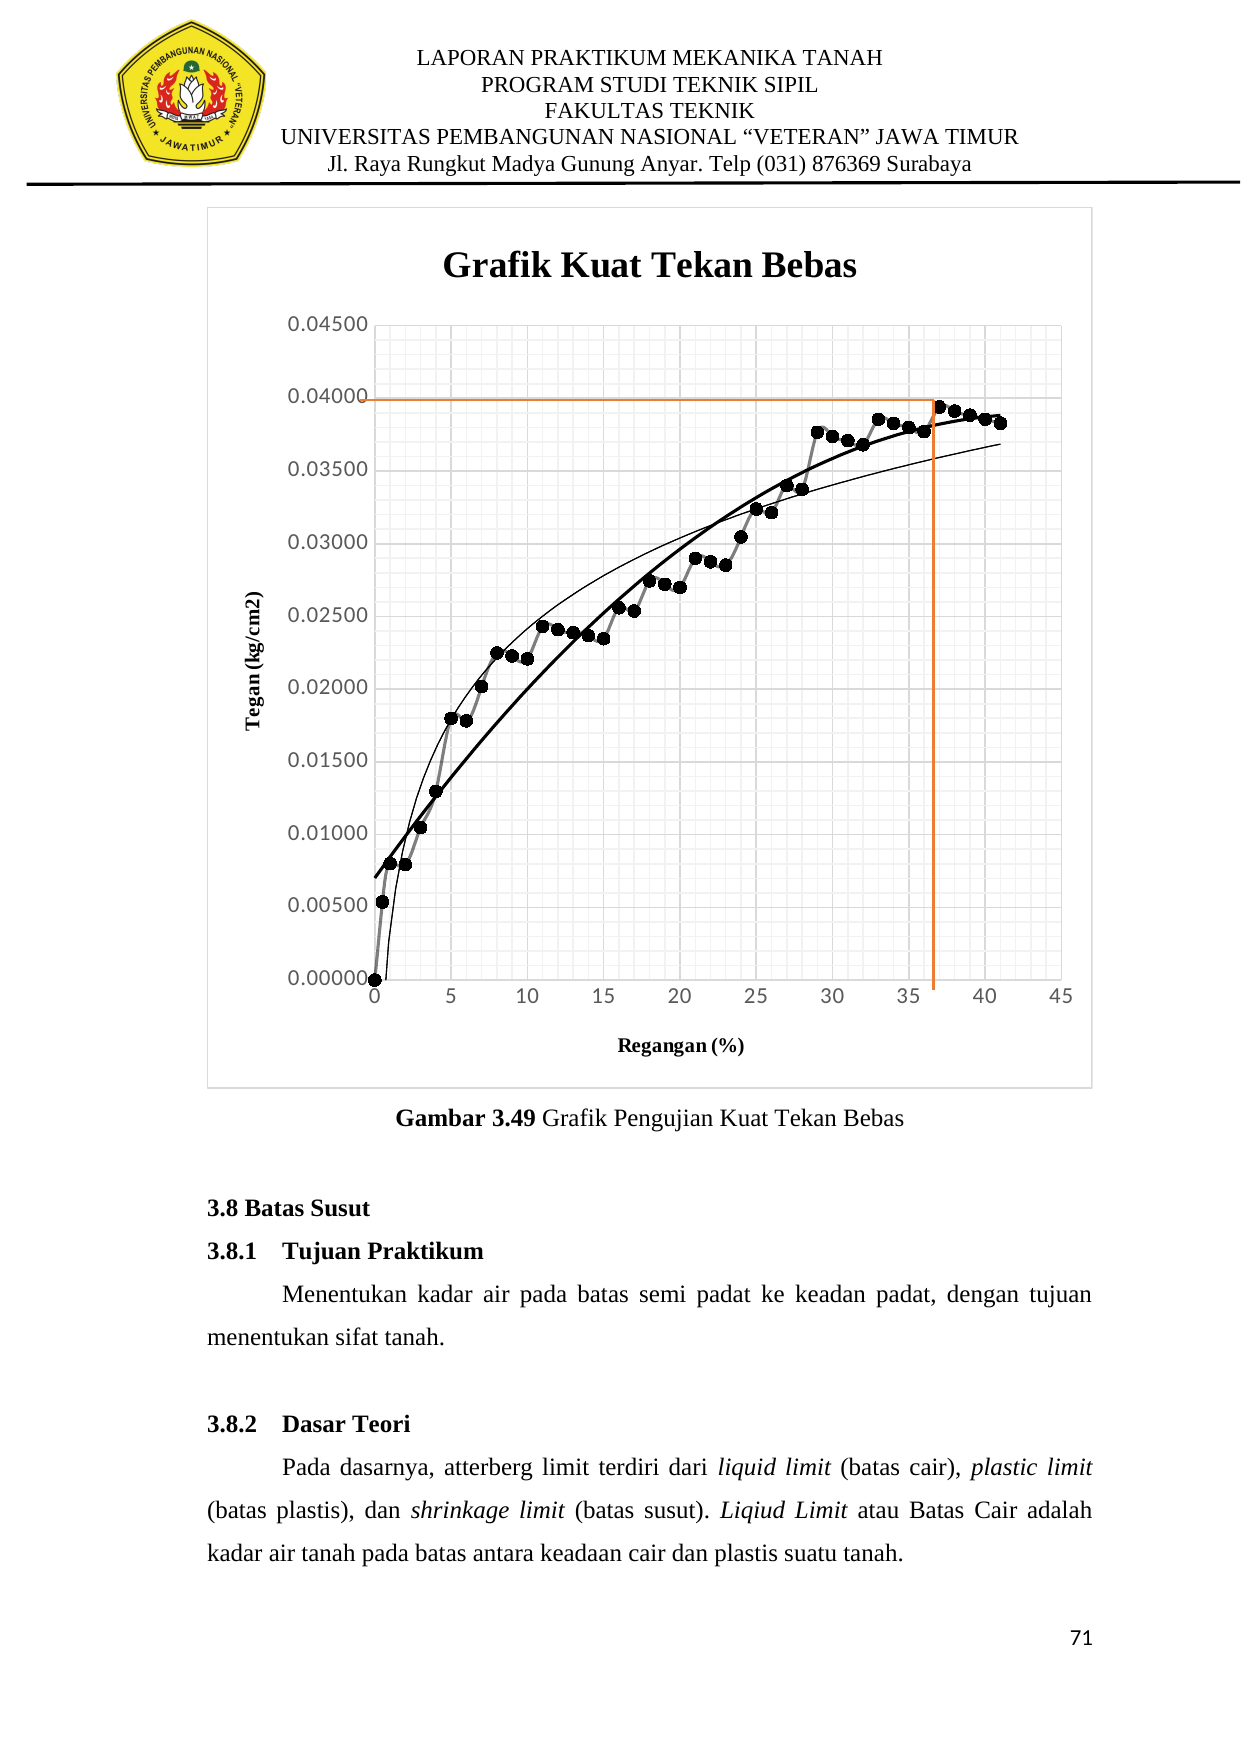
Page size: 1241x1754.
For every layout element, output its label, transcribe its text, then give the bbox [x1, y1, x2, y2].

text Tujuan Praktikum [207, 1236, 1093, 1265]
picture [116, 19, 267, 167]
text Batas Susut [207, 1193, 1093, 1222]
text Gambar 3.49 Grafik Pengujian Kuat Tekan Bebas [207, 1103, 1093, 1131]
text Menentukan kadar air pada batas semi padat ke keadan padat, dengan tujuan menentukan sifat tanah. [207, 1279, 1093, 1351]
text Pada dasarnya, atterberg limit terdiri dari liquid limit (batas cair), plastic limit (batas plastis), dan shrinkage limit (batas susut). Liqiud Limit atau Batas Cair adalah kadar air tanah pada batas antara keadaan cair dan plastis suatu tanah. [207, 1452, 1093, 1567]
text Dasar Teori [207, 1409, 1093, 1437]
